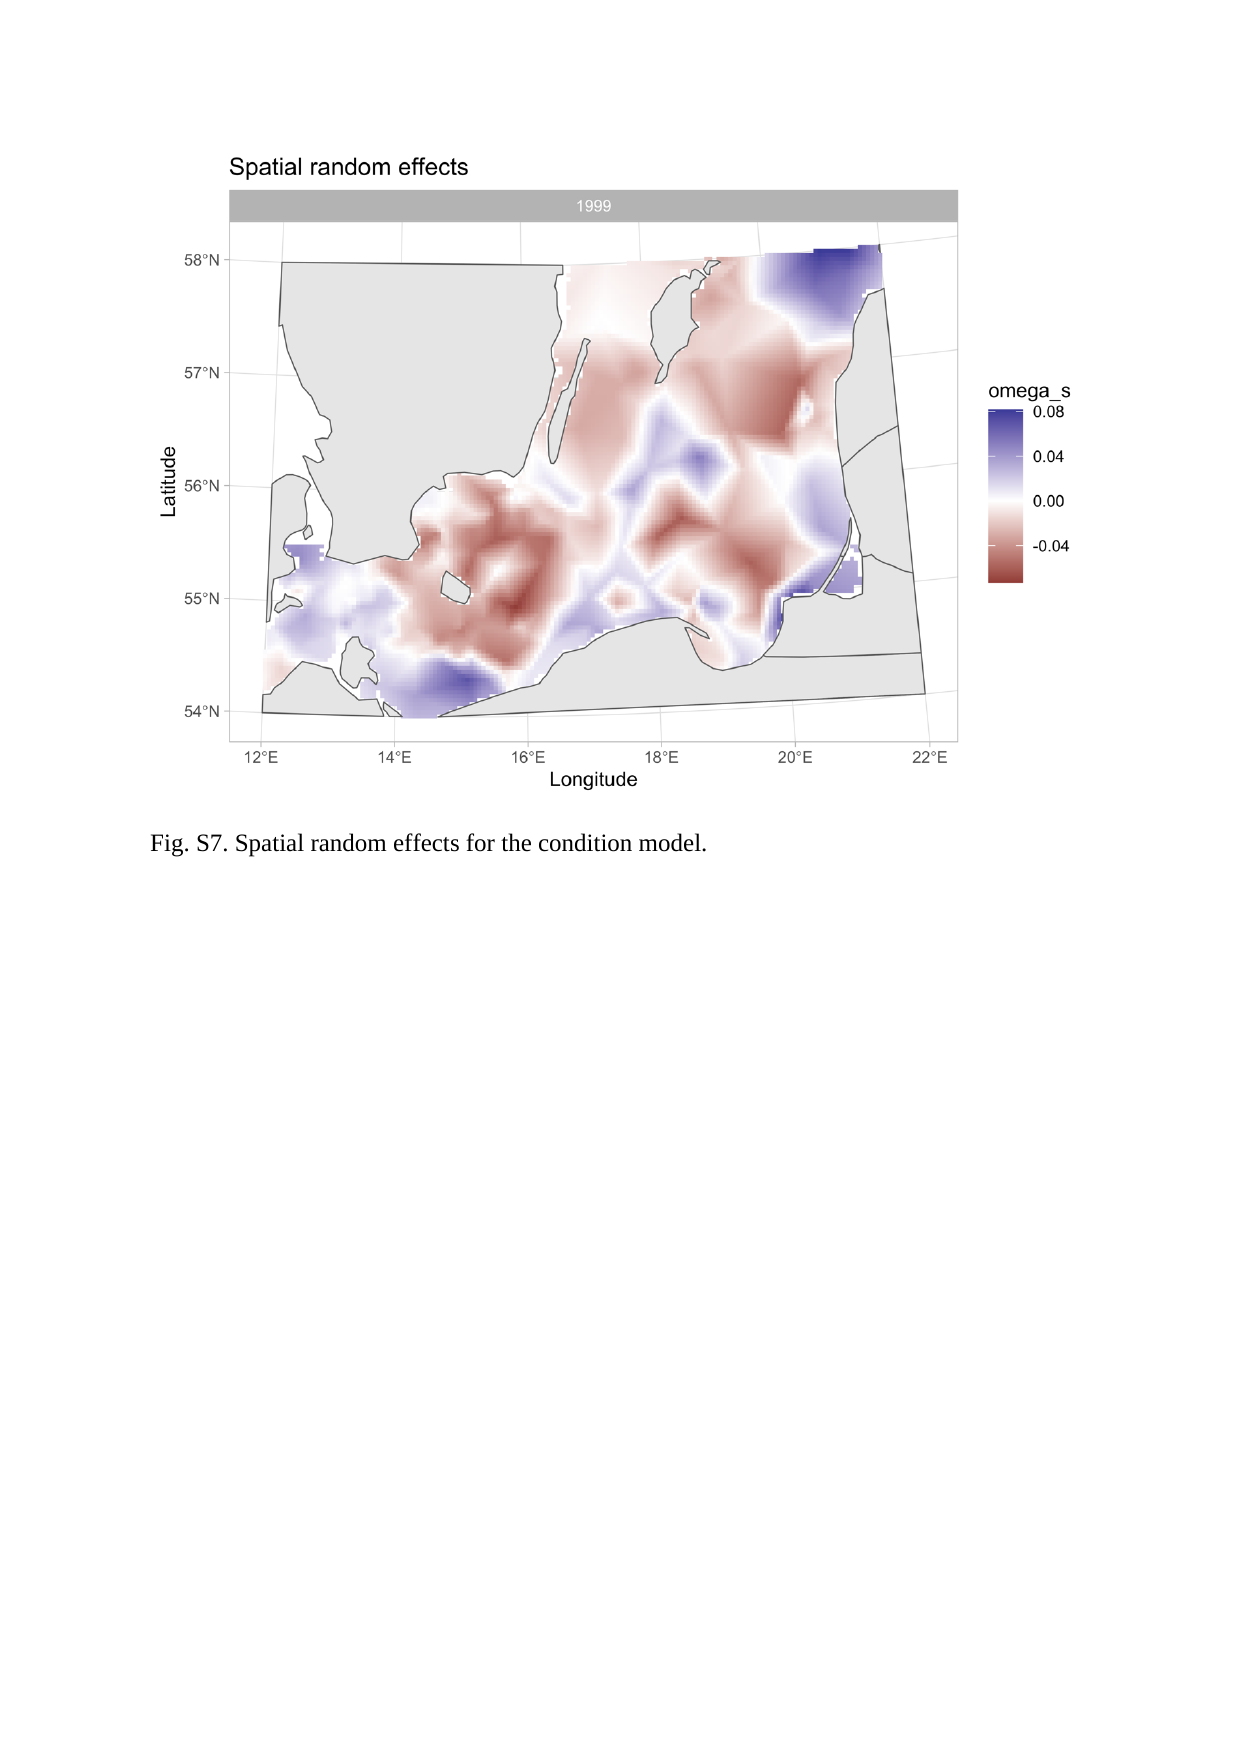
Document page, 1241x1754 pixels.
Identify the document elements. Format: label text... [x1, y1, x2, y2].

picture [150, 150, 1091, 799]
text Fig. S7. Spatial random effects for the condition model. [150, 828, 1090, 856]
